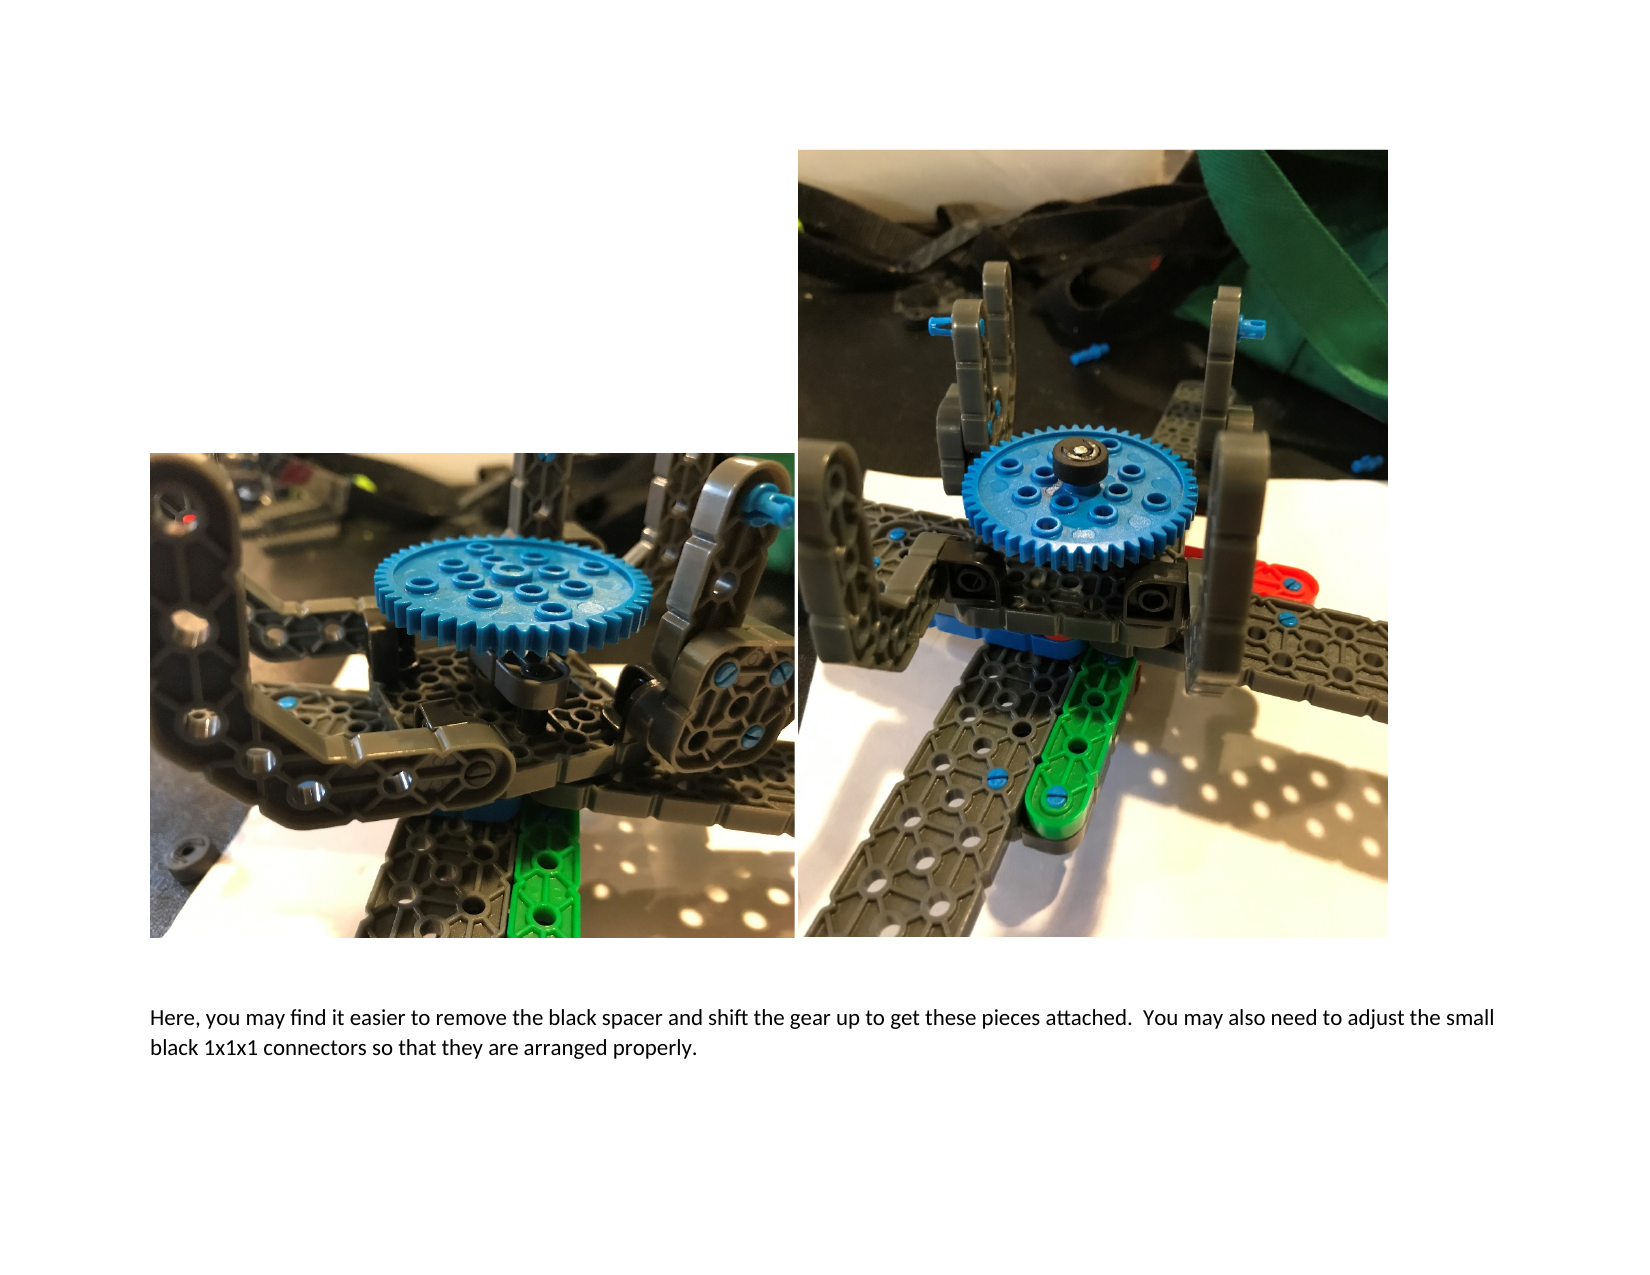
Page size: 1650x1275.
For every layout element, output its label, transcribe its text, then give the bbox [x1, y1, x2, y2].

text Here, you may find it easier to remove the black spacer and shift the gear up to get these pieces attached. You may also need to adjust the small black 1x1x1 connectors so that they are arranged properly. [150, 1003, 1500, 1061]
picture [150, 453, 795, 938]
picture [798, 151, 1388, 936]
